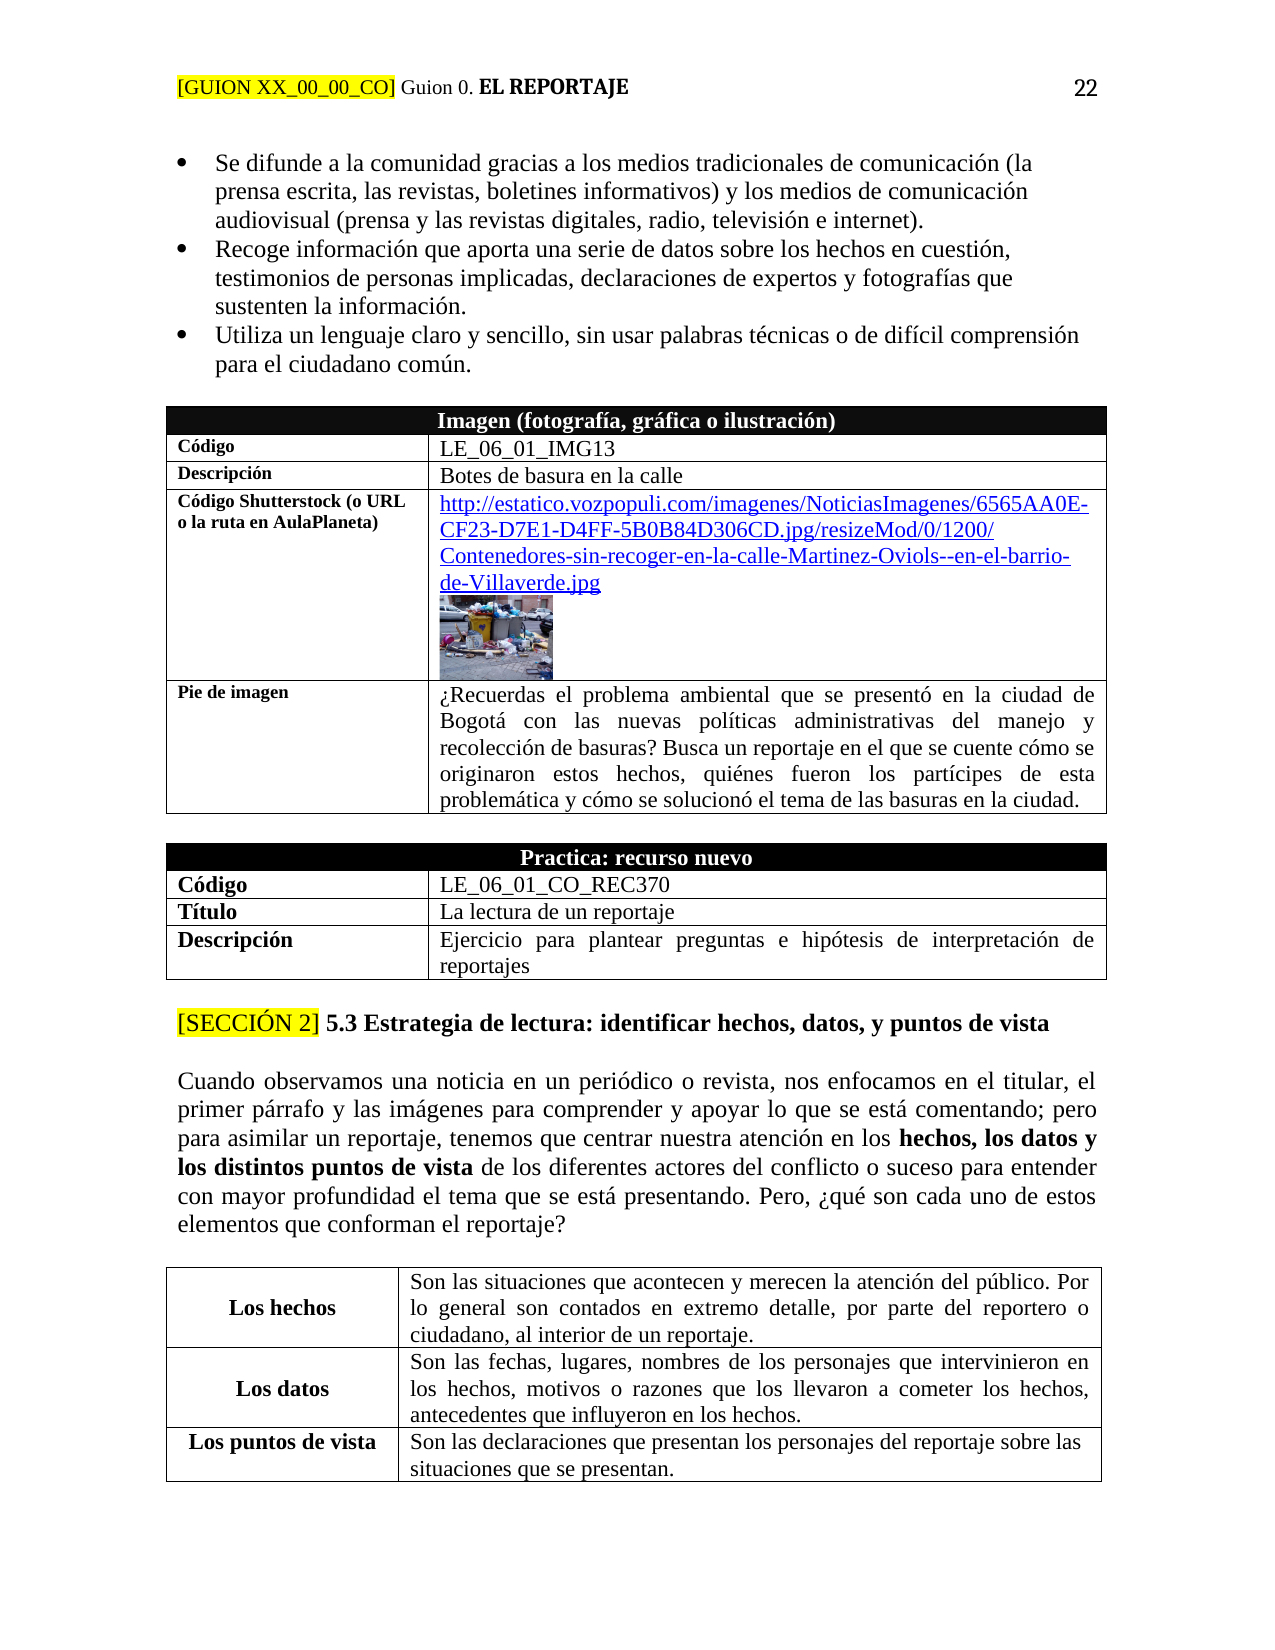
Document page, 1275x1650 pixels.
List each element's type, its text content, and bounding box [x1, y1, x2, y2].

list Utiliza un lenguaje claro y sencillo, sin usar palabras técnicas o de difícil comprensión para el ciudadano común. [177, 320, 1098, 378]
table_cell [399, 1428, 1101, 1481]
table_cell Los puntos de vista [167, 1428, 398, 1481]
table_header Son las situaciones que acontecen y merecen la atención del público. Por lo general son contados en extremo detalle, por parte del reportero o ciudadano, al interior de un reportaje. [399, 1268, 1101, 1347]
table_cell Descripción [167, 926, 428, 978]
table_cell http://estatico.vozpopuli.com/imagenes/NoticiasImagenes/6565AA0E-CF23-D7E1-D4FF-5B0B84D306CD.jpg/resizeMod/0/1200/Contenedores-sin-recoger-en-la-calle-Martinez-Oviols--en-el-barrio-de-Villaverde.jpg [429, 490, 1106, 680]
table_cell Pie de imagen [167, 681, 428, 813]
table_cell Código [167, 871, 428, 897]
table_cell Son las fechas, lugares, nombres de los personajes que intervinieron en los hechos, motivos o razones que los llevaron a cometer los hechos, antecedentes que influyeron en los hechos. [399, 1348, 1101, 1427]
table_header Practica: recurso nuevo [167, 844, 1106, 870]
table_cell ¿Recuerdas el problema ambiental que se presentó en la ciudad de Bogotá con las nuevas políticas administrativas del manejo y recolección de basuras? Busca un reportaje en el que se cuente cómo se originaron estos hechos, quiénes fueron los partícipes de esta problemática y cómo se solucionó el tema de las basuras en la ciudad. [429, 681, 1106, 813]
table_cell Título [167, 899, 428, 925]
list Se difunde a la comunidad gracias a los medios tradicionales de comunicación (la prensa escrita, las revistas, boletines informativos) y los medios de comunicación audiovisual (prensa y las revistas digitales, radio, televisión e internet). [177, 148, 1098, 234]
table_cell La lectura de un reportaje [429, 899, 1106, 925]
table_cell Los datos [167, 1348, 398, 1427]
list Recoge información que aporta una serie de datos sobre los hechos en cuestión, testimonios de personas implicadas, declaraciones de expertos y fotografías que sustenten la información. [177, 234, 1098, 320]
text [SECCIÓN 2] 5.3 Estrategia de lectura: identificar hechos, datos, y puntos de vista [319, 1008, 1098, 1037]
table_cell Código [167, 435, 428, 461]
table_cell Código Shutterstock (o URL o la ruta en AulaPlaneta) [167, 490, 428, 680]
table_header Imagen (fotografía, gráfica o ilustración) [167, 408, 1106, 434]
table_cell Descripción [167, 462, 428, 488]
table_cell LE_06_01_CO_REC370 [429, 871, 1106, 897]
table_cell LE_06_01_IMG13 [429, 435, 1106, 461]
text Cuando observamos una noticia en un periódico o revista, nos enfocamos en el titular, el primer párrafo y las imágenes para comprender y apoyar lo que se está comentando; pero para asimilar un reportaje, tenemos que centrar nuestra atención en los hechos, los datos y los distintos puntos de vista de los diferentes actores del conflicto o suceso para entender con mayor profundidad el tema que se está presentando. Pero, ¿qué son cada uno de estos elementos que conforman el reportaje? [177, 1066, 1098, 1238]
table_cell Ejercicio para plantear preguntas e hipótesis de interpretación de reportajes [429, 926, 1106, 978]
picture [439, 595, 553, 680]
table_header Los hechos [167, 1268, 398, 1347]
table_cell Botes de basura en la calle [429, 462, 1106, 488]
